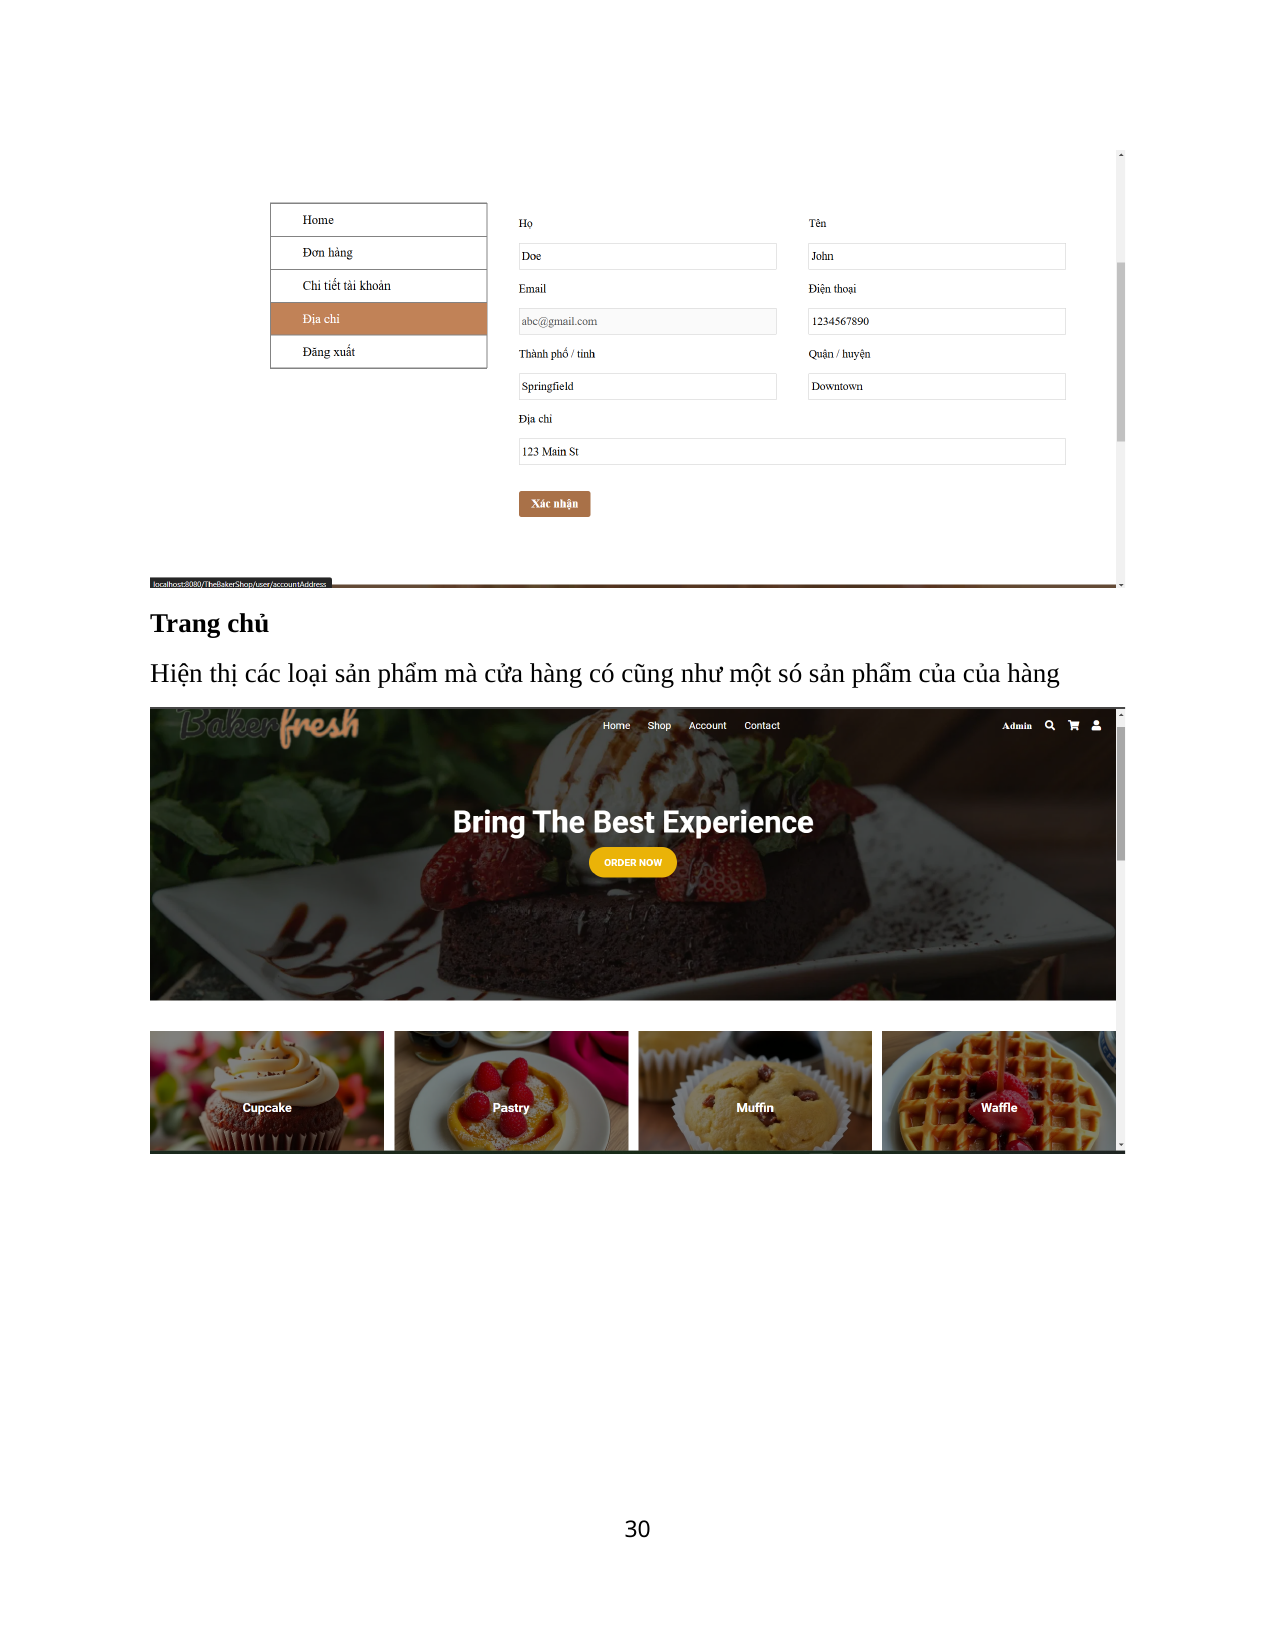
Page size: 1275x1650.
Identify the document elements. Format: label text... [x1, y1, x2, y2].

text Trang chủ [150, 607, 1125, 638]
text Hiện thị các loại sản phẩm mà cửa hàng có cũng như một só sản phẩm của của hàng [150, 657, 1125, 688]
picture [150, 150, 1125, 588]
picture [150, 707, 1125, 1154]
